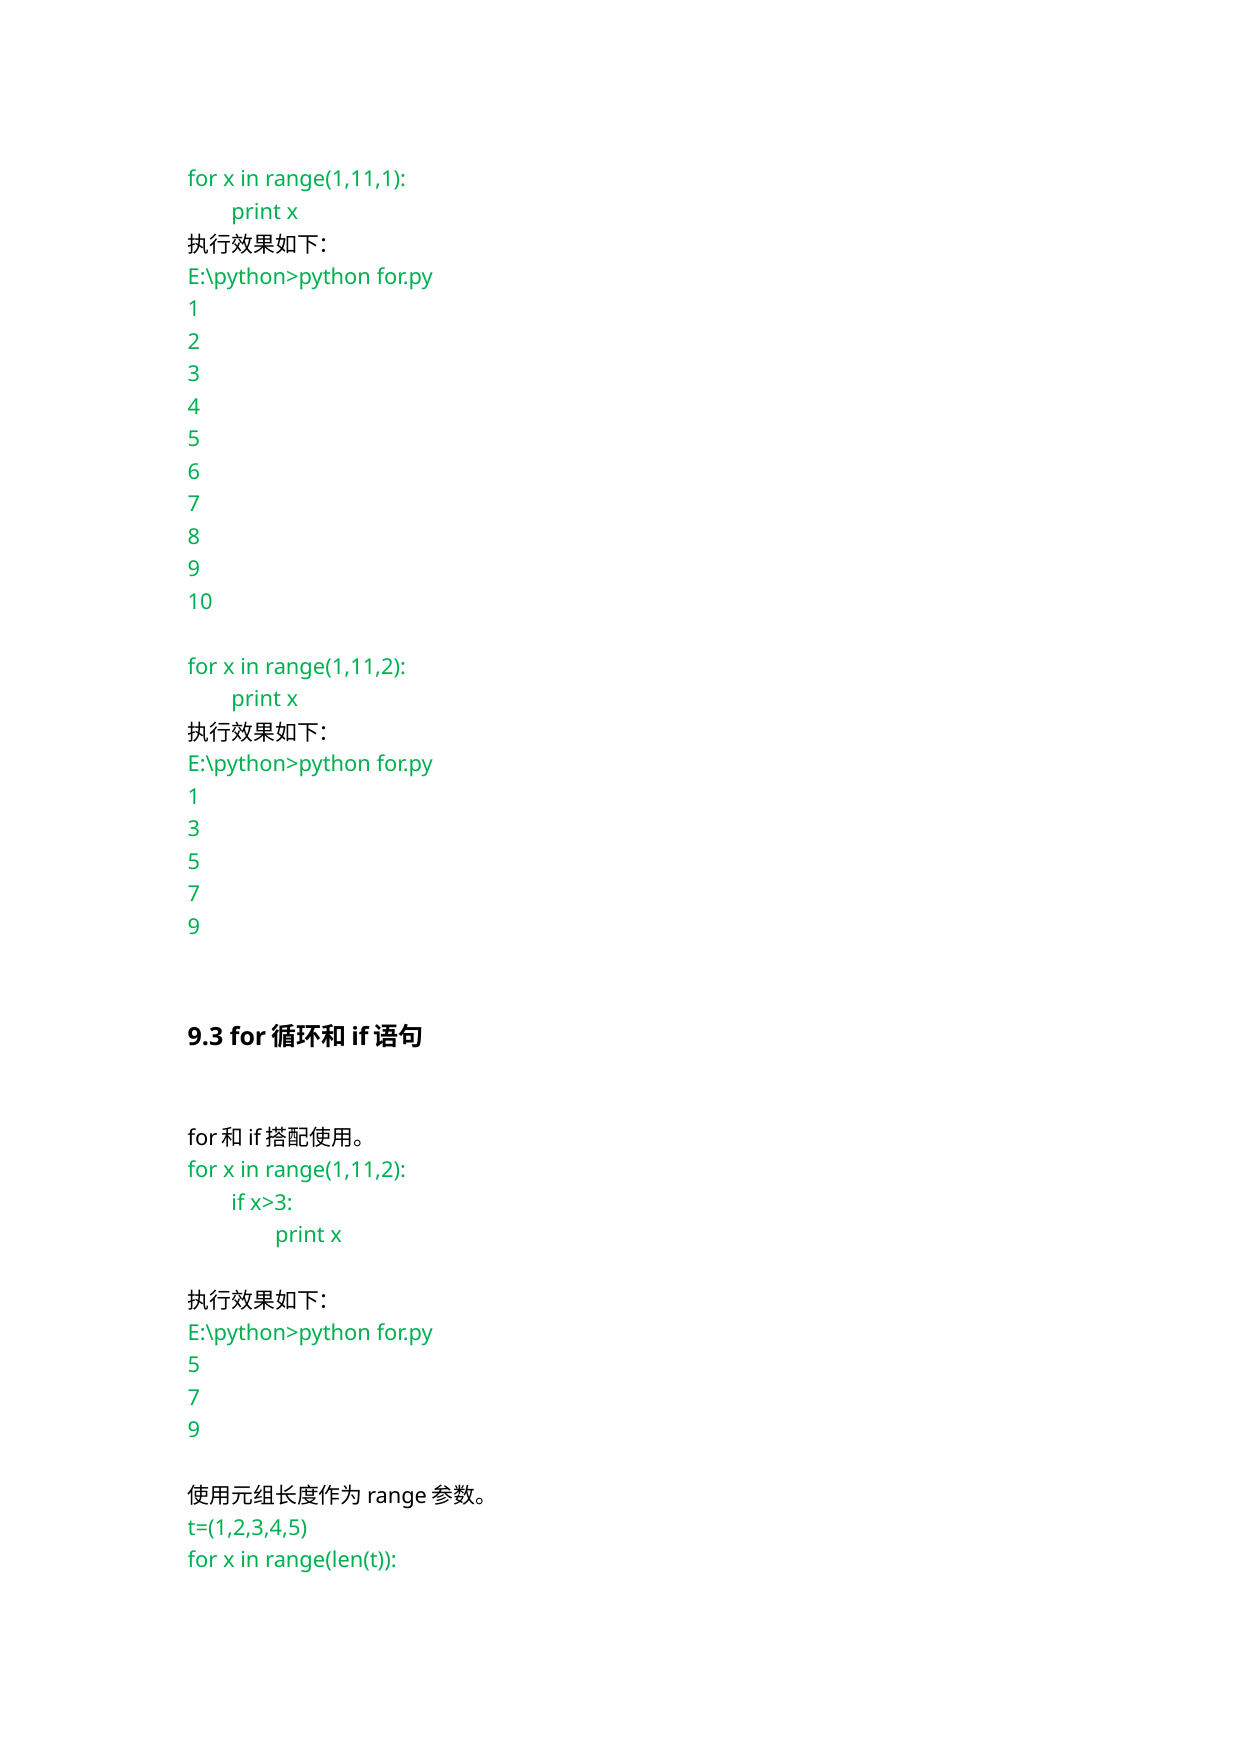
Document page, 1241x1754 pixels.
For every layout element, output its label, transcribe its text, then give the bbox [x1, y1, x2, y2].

text 9 [187, 909, 1053, 942]
text E:\python>python for.py [187, 747, 1053, 779]
text 使用元组长度作为range参数。 [187, 1478, 1053, 1510]
text 5 [187, 1348, 1053, 1380]
text 1 [187, 292, 1053, 324]
text 2 [187, 324, 1053, 357]
text 8 [187, 519, 1053, 552]
text 7 [187, 1380, 1053, 1413]
text for x in range(1,11,2): [187, 649, 1053, 682]
text for和if搭配使用。 [187, 1120, 1053, 1153]
text 6 [187, 454, 1053, 487]
text 9 [187, 552, 1053, 584]
text for x in range(1,11,2): [187, 1153, 1053, 1185]
text 执行效果如下： [187, 1283, 1053, 1315]
text t=(1,2,3,4,5) [187, 1510, 1053, 1543]
text 9 [187, 1413, 1053, 1445]
text 1 [187, 779, 1053, 812]
text 执行效果如下： [187, 714, 1053, 747]
text E:\python>python for.py [187, 259, 1053, 292]
text 7 [187, 877, 1053, 909]
text 3 [187, 812, 1053, 844]
text 10 [187, 584, 1053, 617]
text E:\python>python for.py [187, 1315, 1053, 1348]
text print x [187, 682, 1053, 714]
text 5 [187, 422, 1053, 454]
text 执行效果如下： [187, 227, 1053, 259]
text 4 [187, 389, 1053, 422]
text 5 [187, 844, 1053, 877]
text print x [187, 1218, 1053, 1250]
text if x>3: [187, 1185, 1053, 1218]
text print x [187, 194, 1053, 227]
text 7 [187, 487, 1053, 519]
subtitle 9.3 for循环和if语句 [187, 1002, 1053, 1067]
text for x in range(1,11,1): [187, 162, 1053, 194]
text for x in range(len(t)): [187, 1543, 1053, 1575]
text 3 [187, 357, 1053, 389]
